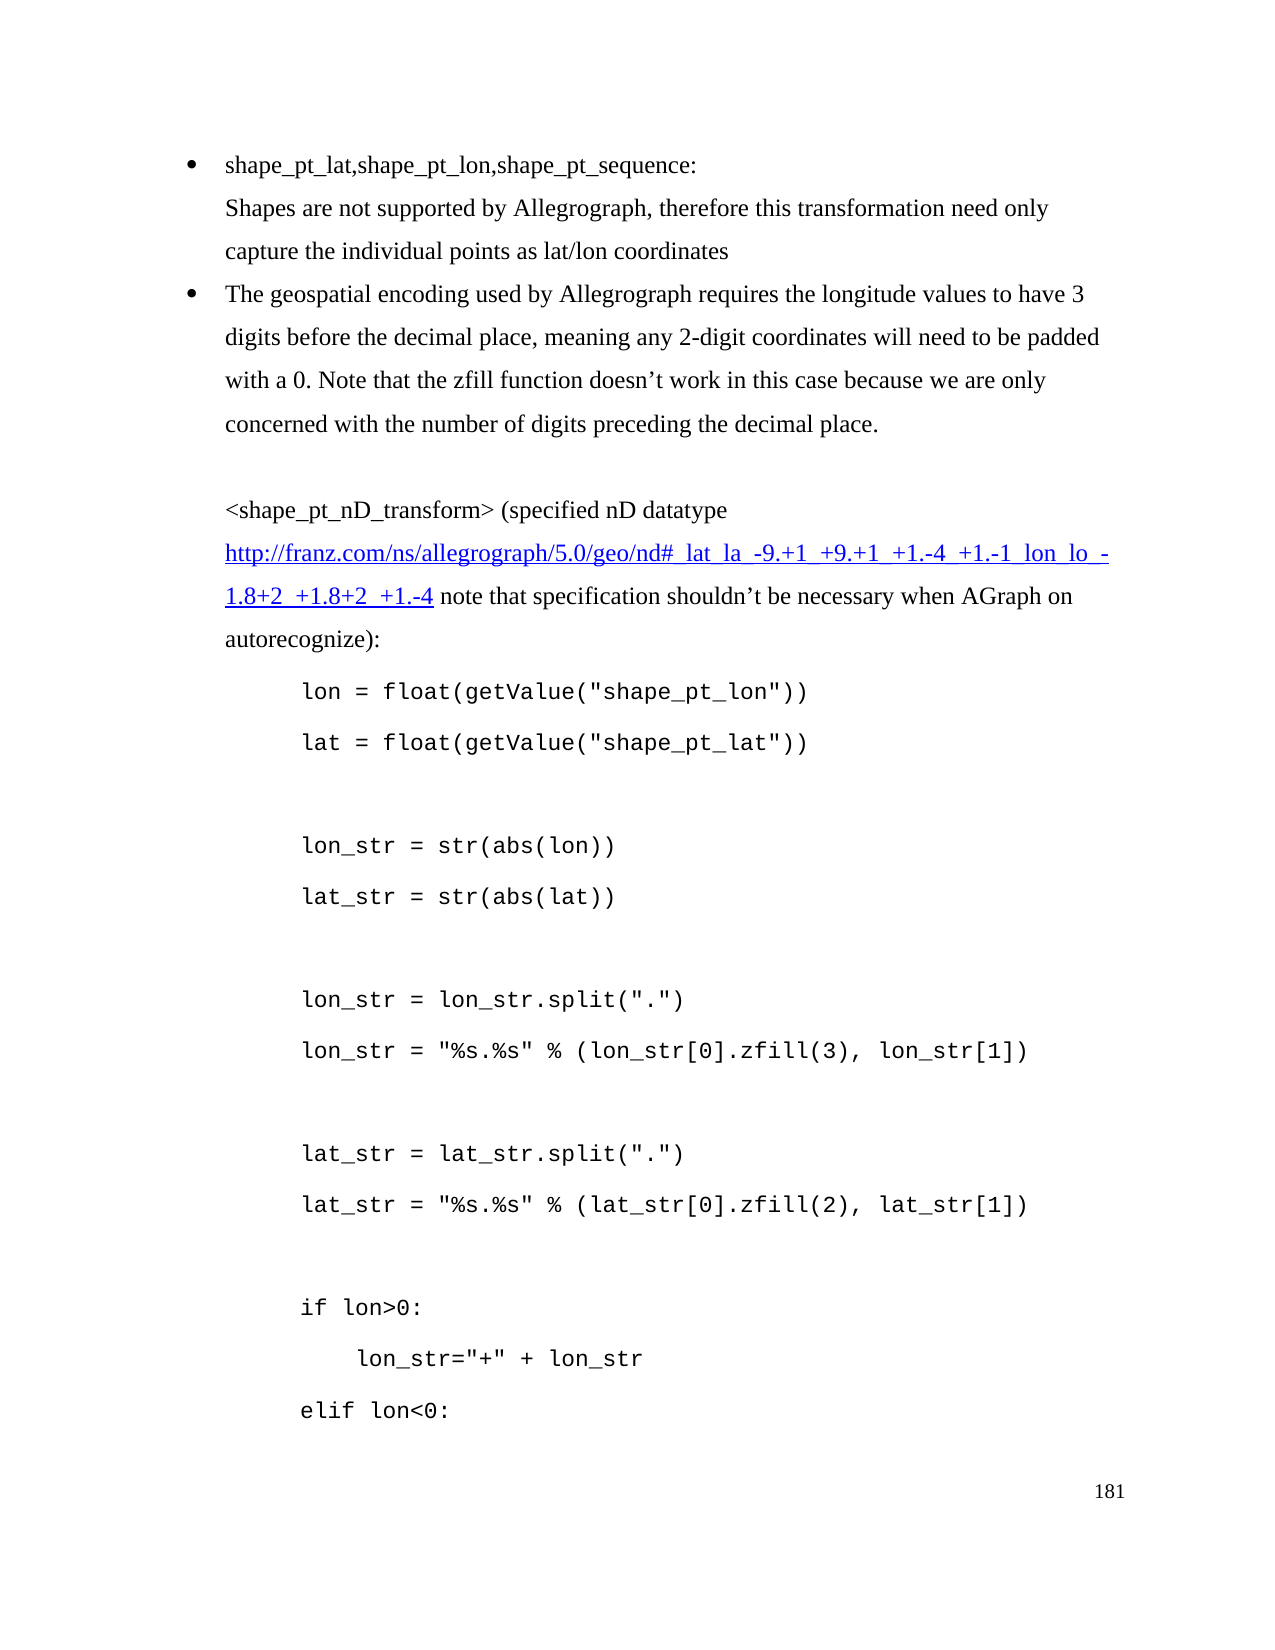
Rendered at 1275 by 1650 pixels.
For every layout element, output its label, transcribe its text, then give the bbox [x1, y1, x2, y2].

text lat_str = lat_str.split(".") [300, 1142, 1125, 1168]
text lon_str = lon_str.split(".") [300, 988, 1125, 1014]
text if lon>0: [300, 1296, 1125, 1322]
text lat_str = "%s.%s" % (lat_str[0].zfill(2), lat_str[1]) [300, 1193, 1125, 1219]
text lon_str="+" + lon_str [300, 1348, 1125, 1373]
text lat_str = str(abs(lat)) [300, 885, 1125, 911]
text lon_str = str(abs(lon)) [300, 834, 1125, 860]
list The geospatial encoding used by Allegrograph requires the longitude values to have 3 digits before the decimal place, meaning any 2-digit coordinates will need to be padded with a 0. Note that the zfill function doesn’t work in this case because we are only concerned with the number of digits preceding the decimal place. <shape_pt_nD_transform> (specified nD datatype http://franz.com/ns/allegrograph/5.0/geo/nd#_lat_la_-9.+1_+9.+1_+1.-4_+1.-1_lon_lo_-1.8+2_+1.8+2_+1.-4 note that specification shouldn’t be necessary when AGraph on autorecognize): [187, 279, 1125, 653]
list shape_pt_lat,shape_pt_lon,shape_pt_sequence: Shapes are not supported by Allegrograph, therefore this transformation need only capture the individual points as lat/lon coordinates [187, 150, 1125, 265]
text lon = float(getValue("shape_pt_lon")) [300, 680, 1125, 706]
text lat = float(getValue("shape_pt_lat")) [300, 731, 1125, 757]
text lon_str = "%s.%s" % (lon_str[0].zfill(3), lon_str[1]) [300, 1039, 1125, 1065]
text elif lon<0: [300, 1399, 1125, 1425]
